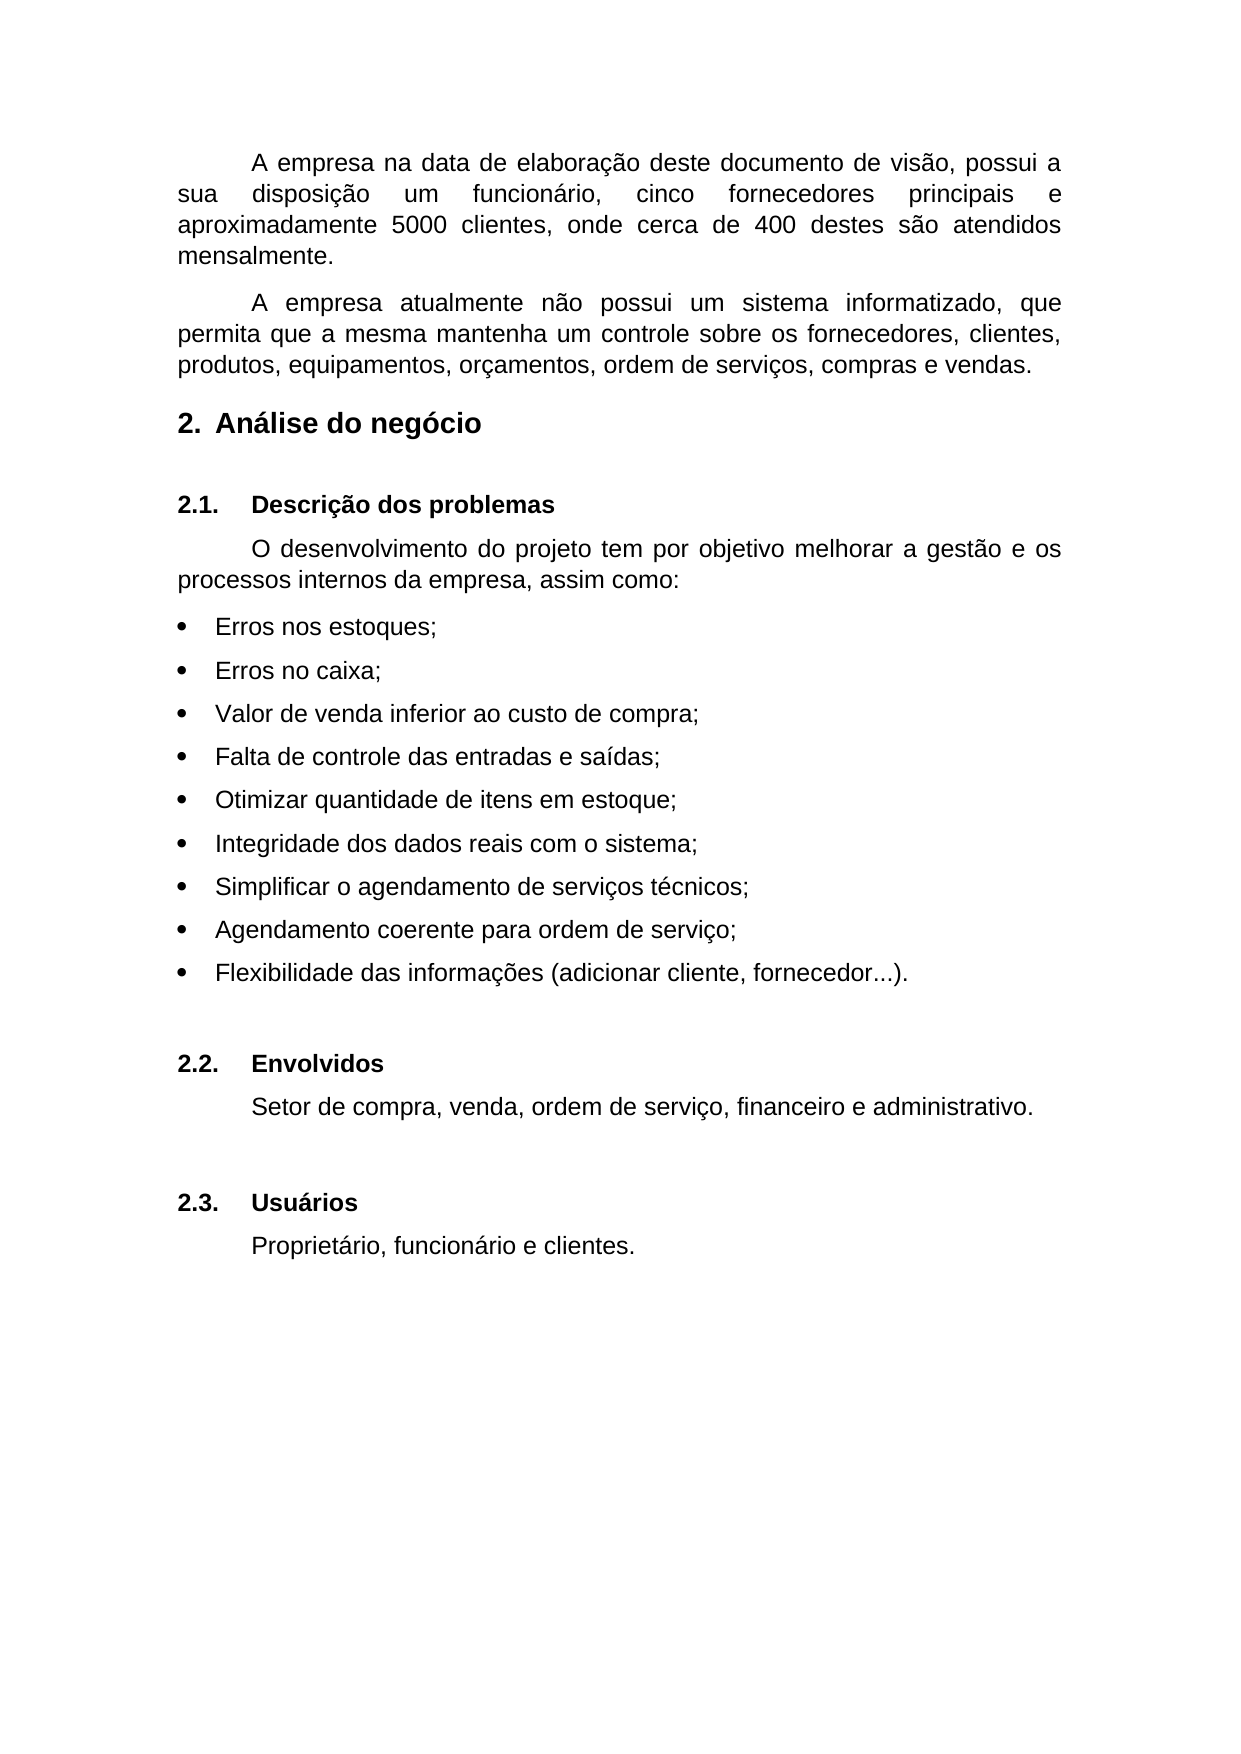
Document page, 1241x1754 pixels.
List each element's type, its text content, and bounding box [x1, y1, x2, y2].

list Erros no caixa; [177, 656, 1063, 684]
text Proprietário, funcionário e clientes. [177, 1231, 1063, 1259]
list Falta de controle das entradas e saídas; [177, 742, 1063, 771]
list Agendamento coerente para ordem de serviço; [177, 915, 1063, 944]
list Simplificar o agendamento de serviços técnicos; [177, 872, 1063, 901]
subtitle Análise do negócio [177, 407, 1063, 440]
subtitle Usuários [177, 1188, 1063, 1216]
list Integridade dos dados reais com o sistema; [177, 828, 1063, 857]
subtitle Descrição dos problemas [177, 491, 1063, 519]
text A empresa atualmente não possui um sistema informatizado, que permita que a mesma mantenha um controle sobre os fornecedores, clientes, produtos, equipamentos, orçamentos, ordem de serviços, compras e vendas. [177, 288, 1063, 379]
subtitle Envolvidos [177, 1049, 1063, 1078]
text O desenvolvimento do projeto tem por objetivo melhorar a gestão e os processos internos da empresa, assim como: [177, 534, 1063, 593]
list Valor de venda inferior ao custo de compra; [177, 699, 1063, 728]
text A empresa na data de elaboração deste documento de visão, possui a sua disposição um funcionário, cinco fornecedores principais e aproximadamente 5000 clientes, onde cerca de 400 destes são atendidos mensalmente. [177, 148, 1063, 269]
list Otimizar quantidade de itens em estoque; [177, 785, 1063, 814]
text Setor de compra, venda, ordem de serviço, financeiro e administrativo. [177, 1092, 1063, 1121]
list Erros nos estoques; [177, 612, 1063, 641]
list Flexibilidade das informações (adicionar cliente, fornecedor...). [177, 958, 1063, 987]
